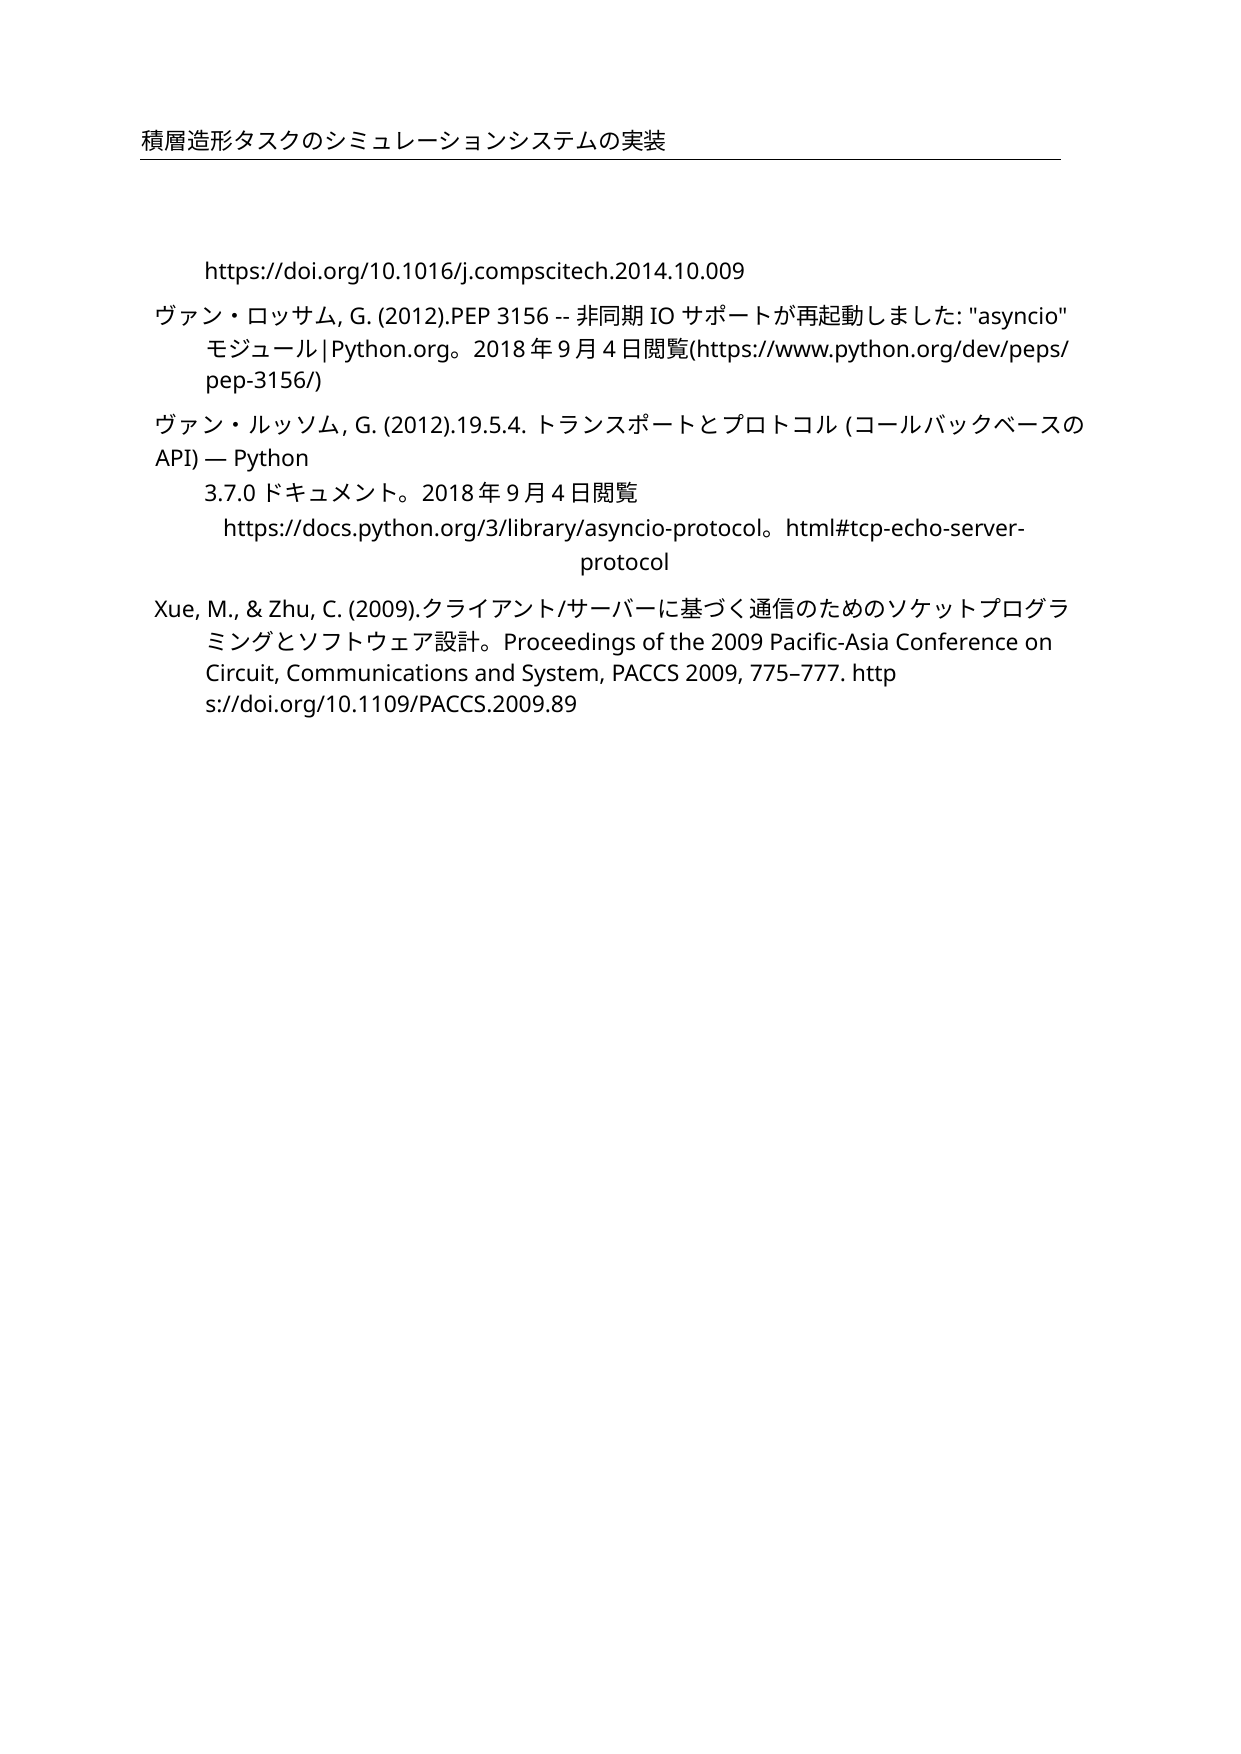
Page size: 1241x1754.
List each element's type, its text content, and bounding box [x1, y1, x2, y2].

text https://docs.python.org/3/library/asyncio-protocol。html#tcp-echo-server-protocol [179, 510, 1069, 577]
text 積層造形タスクのシミュレーションシステムの実装 [141, 123, 1092, 156]
text ヴァン・ロッサム, G. (2012).PEP 3156 -- 非同期 IO サポートが再起動しました: "asyncio"モジュール|Python.org。2018年9月4日閲覧(https://www.python.org/dev/peps/pep-3156/) [154, 298, 1078, 395]
text 3.7.0 ドキュメント。2018年9月4日閲覧 [204, 475, 1087, 508]
text Xue, M., & Zhu, C. (2009).クライアント/サーバーに基づく通信のためのソケットプログラミングとソフトウェア設計。Proceedings of the 2009 Pacific-Asia Conference on Circuit, Communications and System, PACCS 2009, 775–777. http s://doi.org/10.1109/PACCS.2009.89 [154, 591, 1078, 719]
text ヴァン・ルッソム, G. (2012).19.5.4. トランスポートとプロトコル (コールバックベースのAPI) — Python [154, 407, 1087, 473]
text https://doi.org/10.1016/j.compscitech.2014.10.009 [204, 255, 1087, 286]
